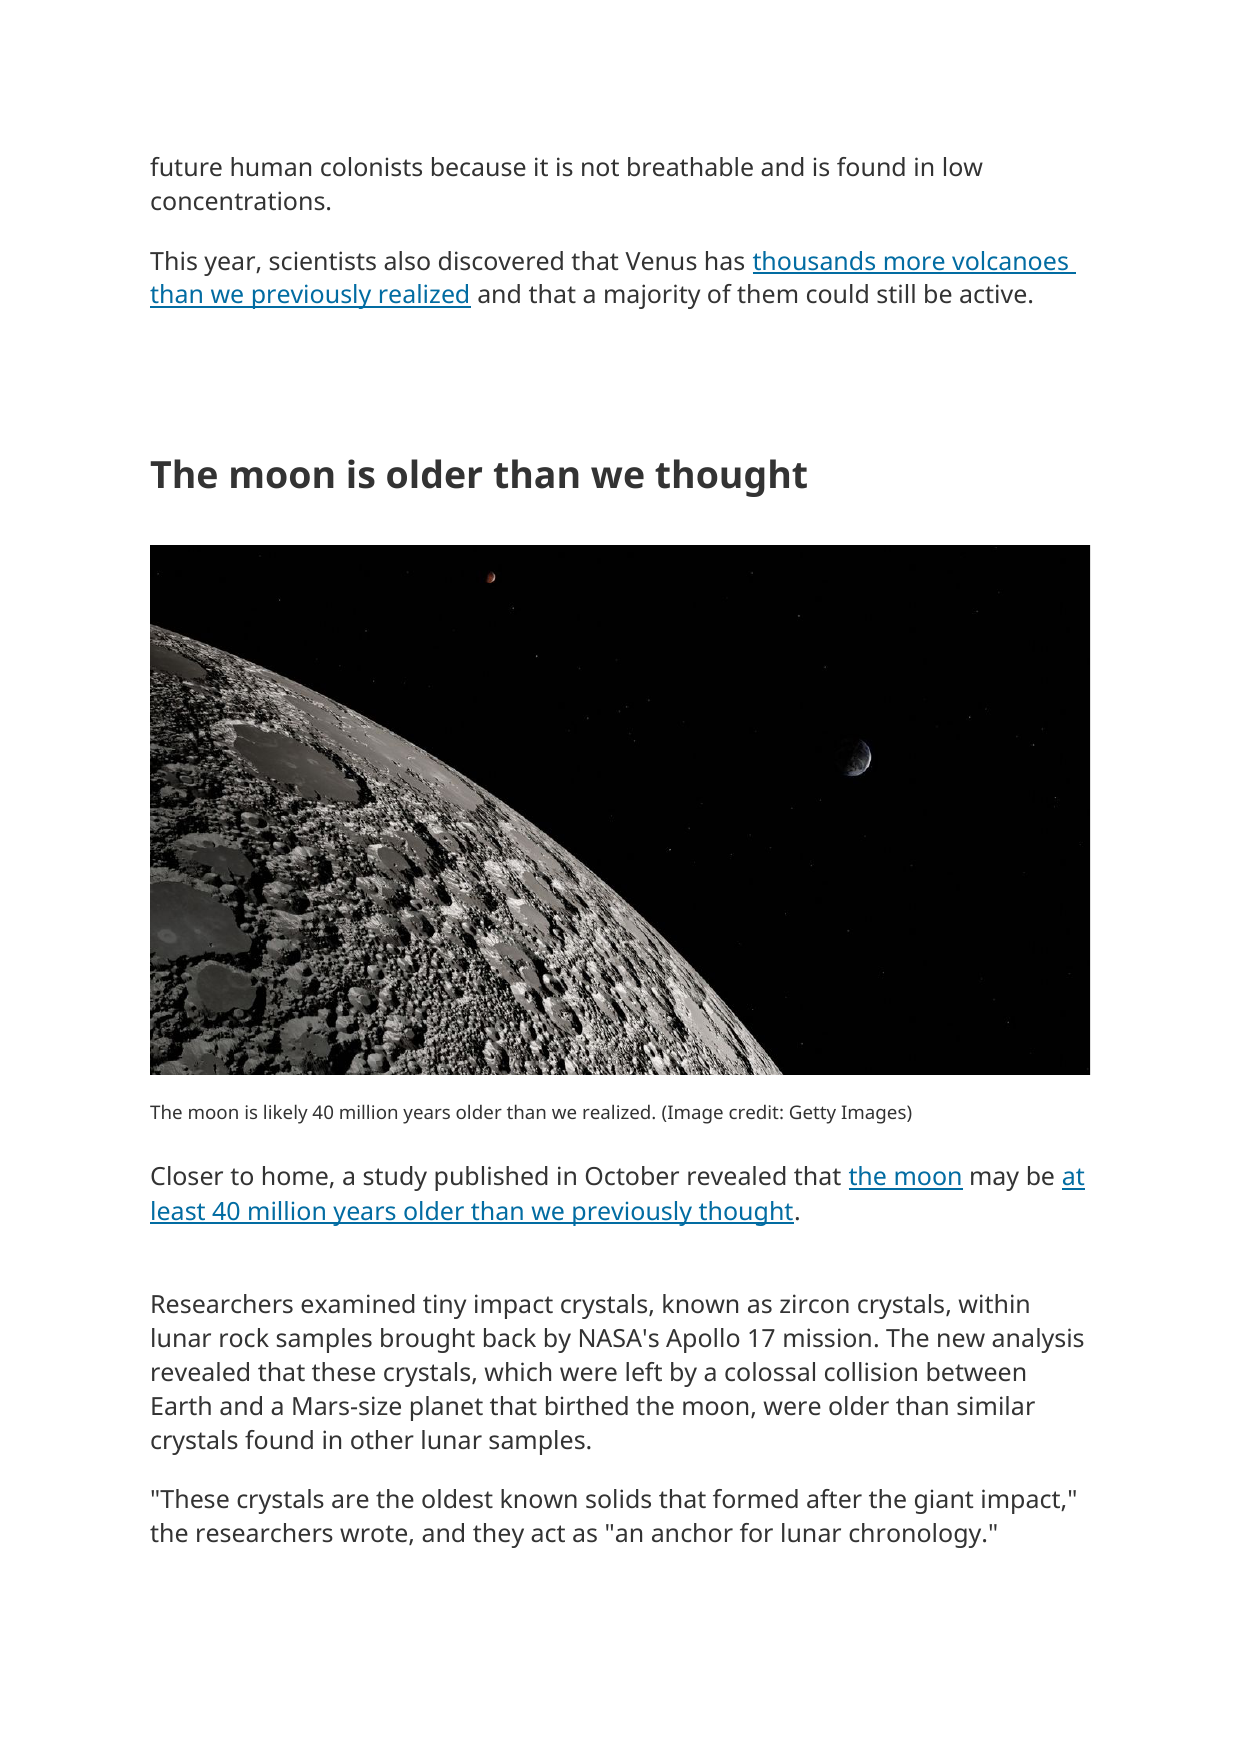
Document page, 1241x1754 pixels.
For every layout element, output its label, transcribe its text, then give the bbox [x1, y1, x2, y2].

picture [150, 545, 1091, 1075]
text "These crystals are the oldest known solids that formed after the giant impact," the researchers wrote, and they act as "an anchor for lunar chronology." [150, 1482, 1090, 1550]
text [150, 150, 1090, 218]
text The moon is likely 40 million years older than we realized. (Image credit: Getty Images) [150, 1099, 1090, 1125]
subtitle The moon is older than we thought [150, 448, 1090, 499]
text This year, scientists also discovered that Venus has thousands more volcanoes than we previously realized and that a majority of them could still be active. [150, 243, 1090, 311]
text Researchers examined tiny impact crystals, known as zircon crystals, within lunar rock samples brought back by NASA's Apollo 17 mission. The new analysis revealed that these crystals, which were left by a colossal collision between Earth and a Mars-size planet that birthed the moon, were older than similar crystals found in other lunar samples. [150, 1286, 1090, 1457]
text Closer to home, a study published in October revealed that the moon may be at least 40 million years older than we previously thought. [150, 1159, 1090, 1227]
